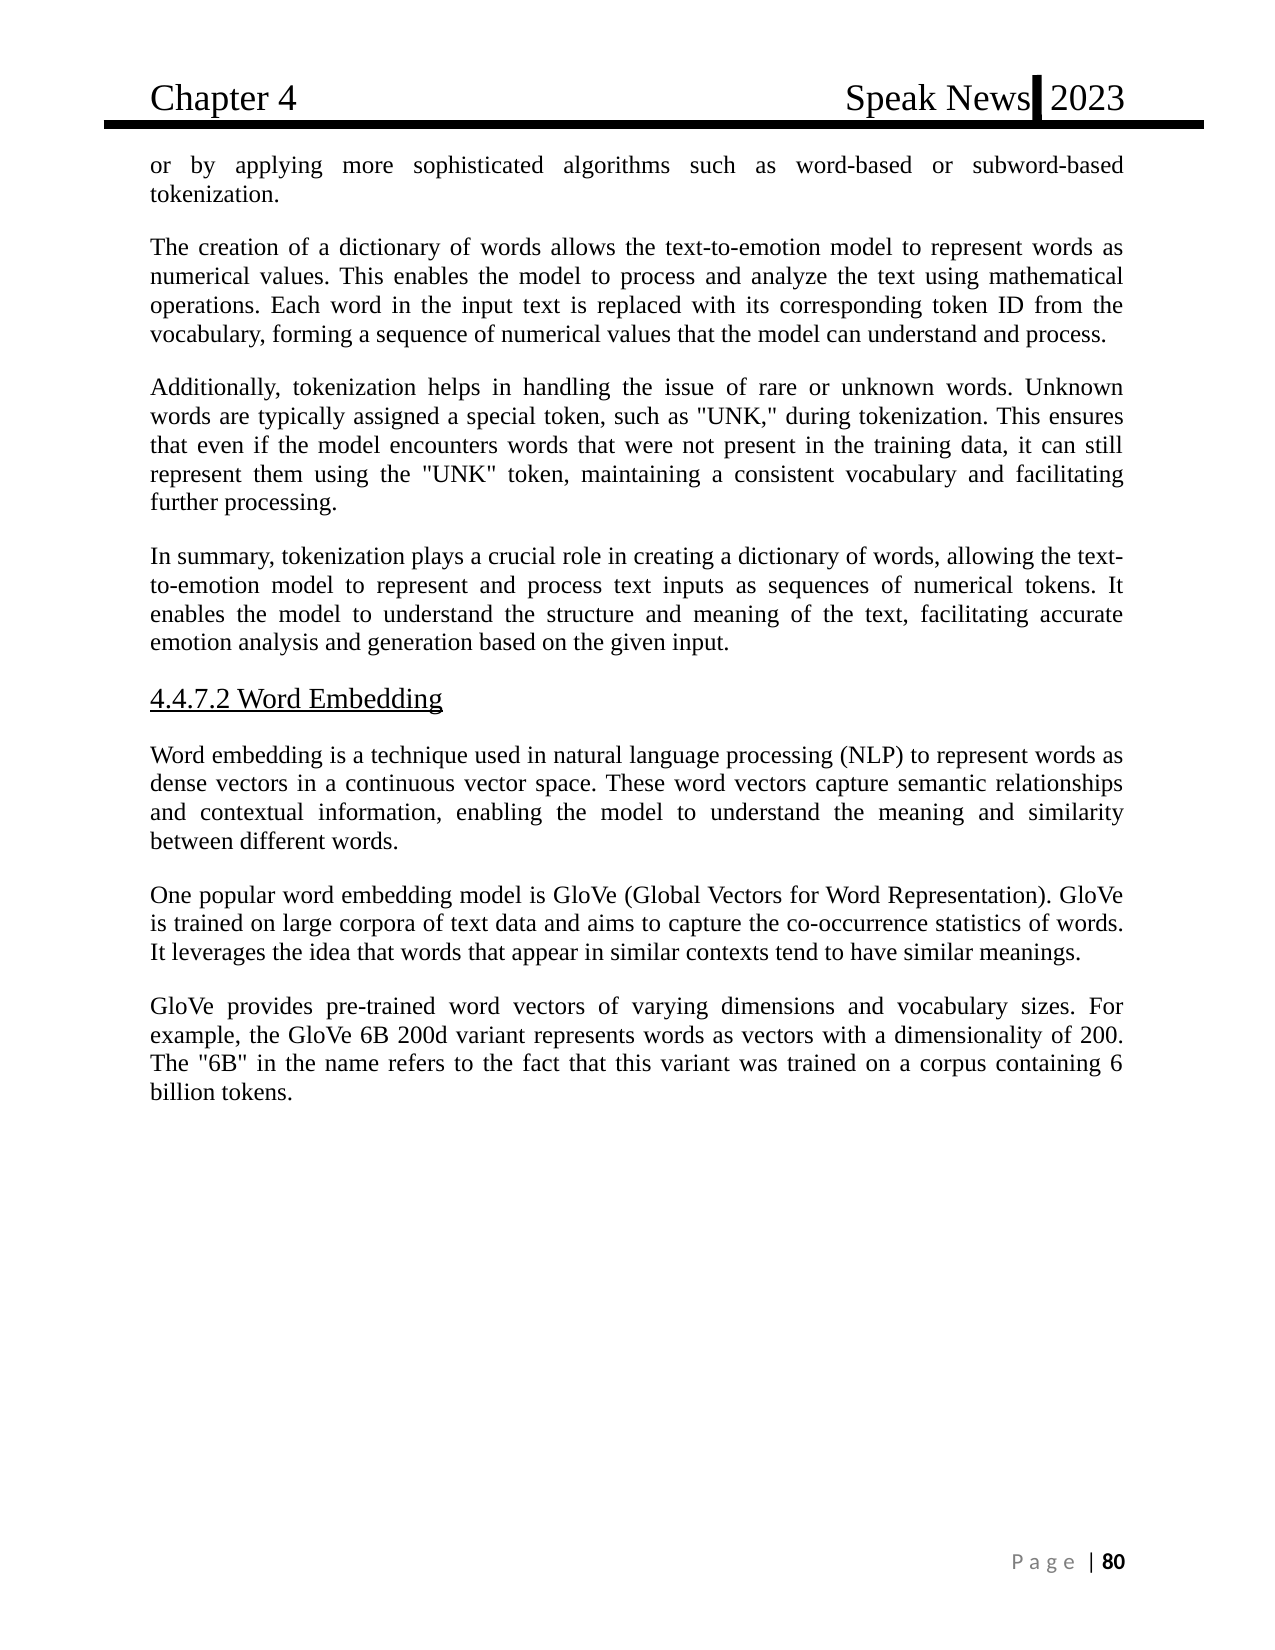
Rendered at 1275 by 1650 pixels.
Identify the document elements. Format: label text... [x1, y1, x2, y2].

text Word embedding is a technique used in natural language processing (NLP) to represent words as dense vectors in a continuous vector space. These word vectors capture semantic relationships and contextual information, enabling the model to understand the meaning and similarity between different words. [150, 740, 1125, 855]
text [150, 150, 1125, 207]
text GloVe provides pre-trained word vectors of varying dimensions and vocabulary sizes. For example, the GloVe 6B 200d variant represents words as vectors with a dimensionality of 200. The "6B" in the name refers to the fact that this variant was trained on a corpus containing 6 billion tokens. [150, 991, 1125, 1106]
text Additionally, tokenization helps in handling the issue of rare or unknown words. Unknown words are typically assigned a special token, such as "UNK," during tokenization. This ensures that even if the model encounters words that were not present in the training data, it can still represent them using the "UNK" token, maintaining a consistent vocabulary and facilitating further processing. [150, 372, 1125, 516]
text One popular word embedding model is GloVe (Global Vectors for Word Representation). GloVe is trained on large corpora of text data and aims to capture the co-occurrence statistics of words. It leverages the idea that words that appear in similar contexts tend to have similar meanings. [150, 880, 1125, 966]
subtitle 4.4.7.2 Word Embedding [150, 681, 1125, 715]
text The creation of a dictionary of words allows the text-to-emotion model to represent words as numerical values. This enables the model to process and analyze the text using mathematical operations. Each word in the input text is replaced with its corresponding token ID from the vocabulary, forming a sequence of numerical values that the model can understand and process. [150, 232, 1125, 347]
text In summary, tokenization plays a crucial role in creating a dictionary of words, allowing the text-to-emotion model to represent and process text inputs as sequences of numerical tokens. It enables the model to understand the structure and meaning of the text, facilitating accurate emotion analysis and generation based on the given input. [150, 541, 1125, 656]
